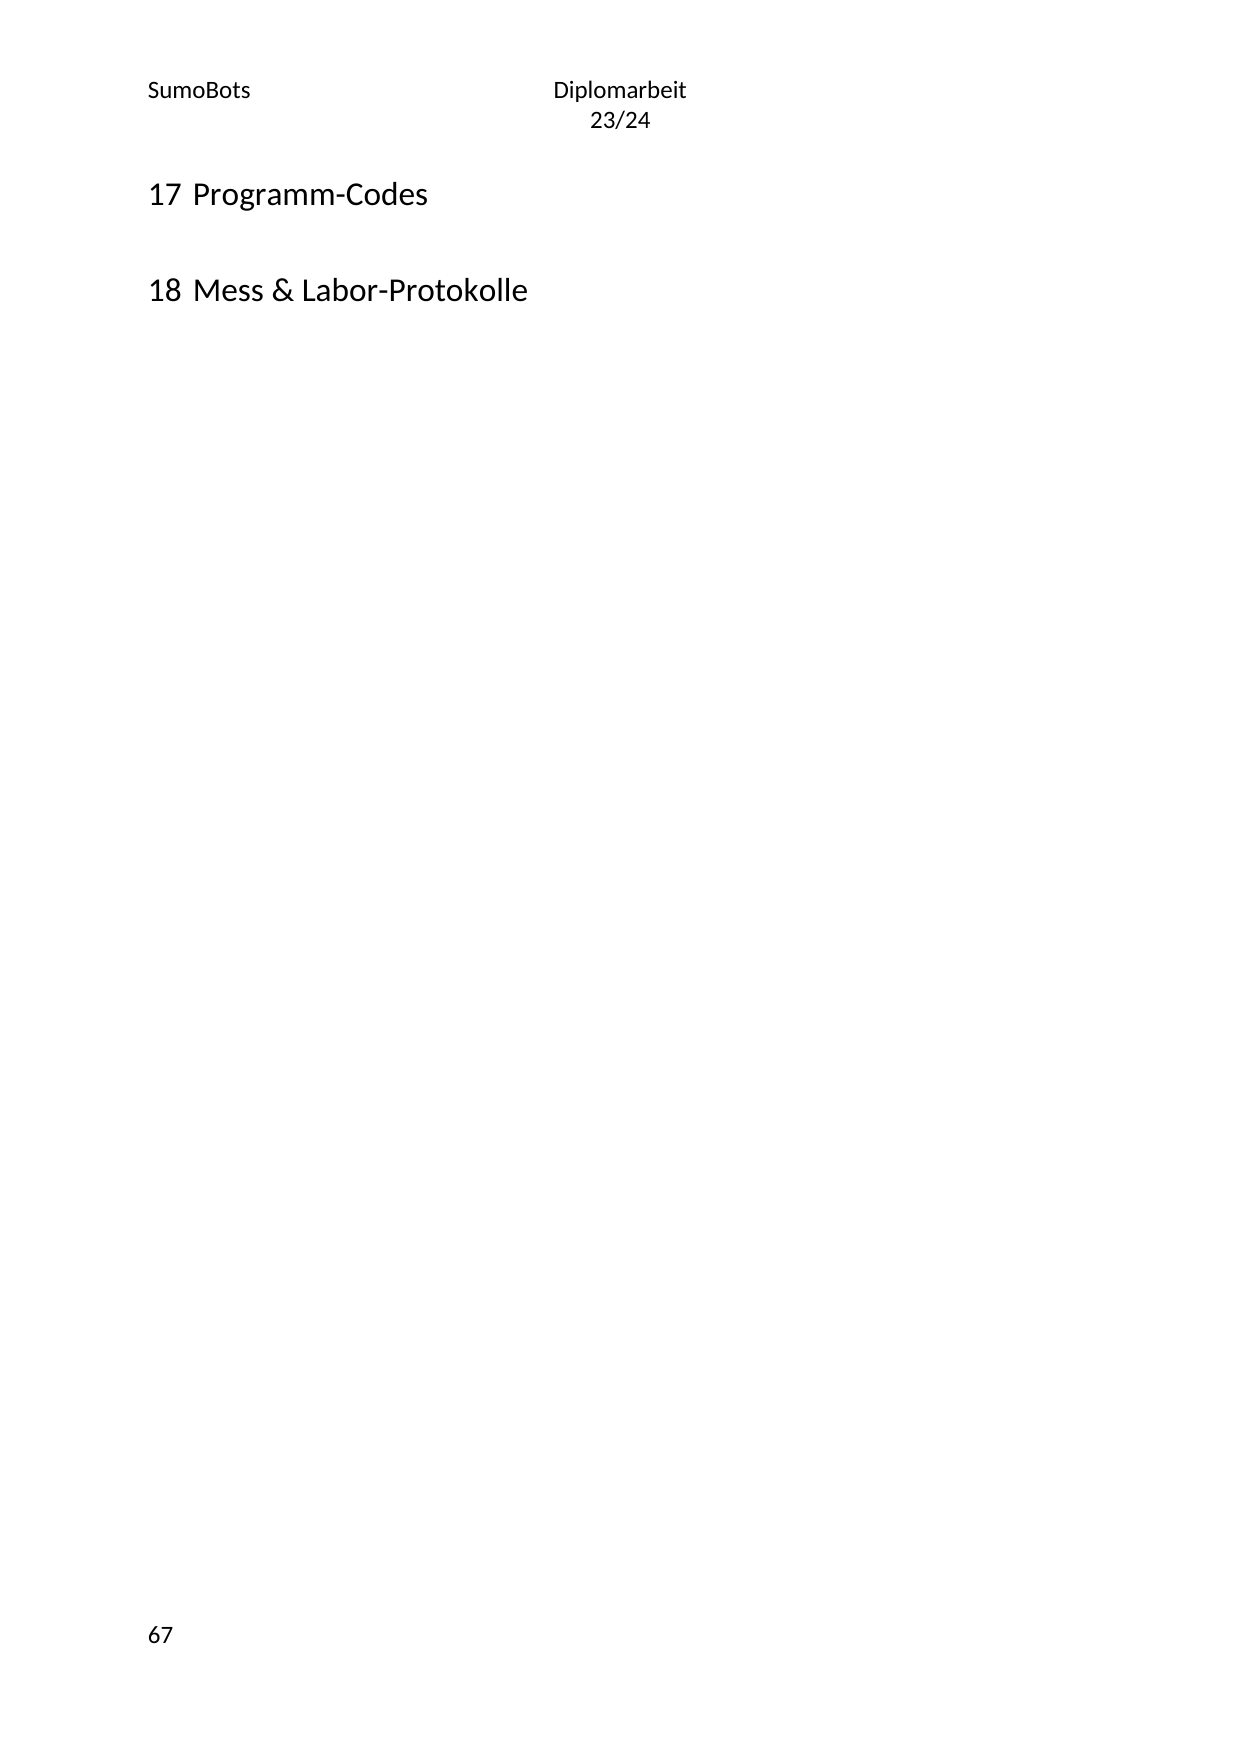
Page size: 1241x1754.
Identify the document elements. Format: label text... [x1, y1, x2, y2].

subtitle Mess & Labor-Protokolle [148, 269, 1093, 309]
subtitle Programm-Codes [148, 173, 1093, 213]
